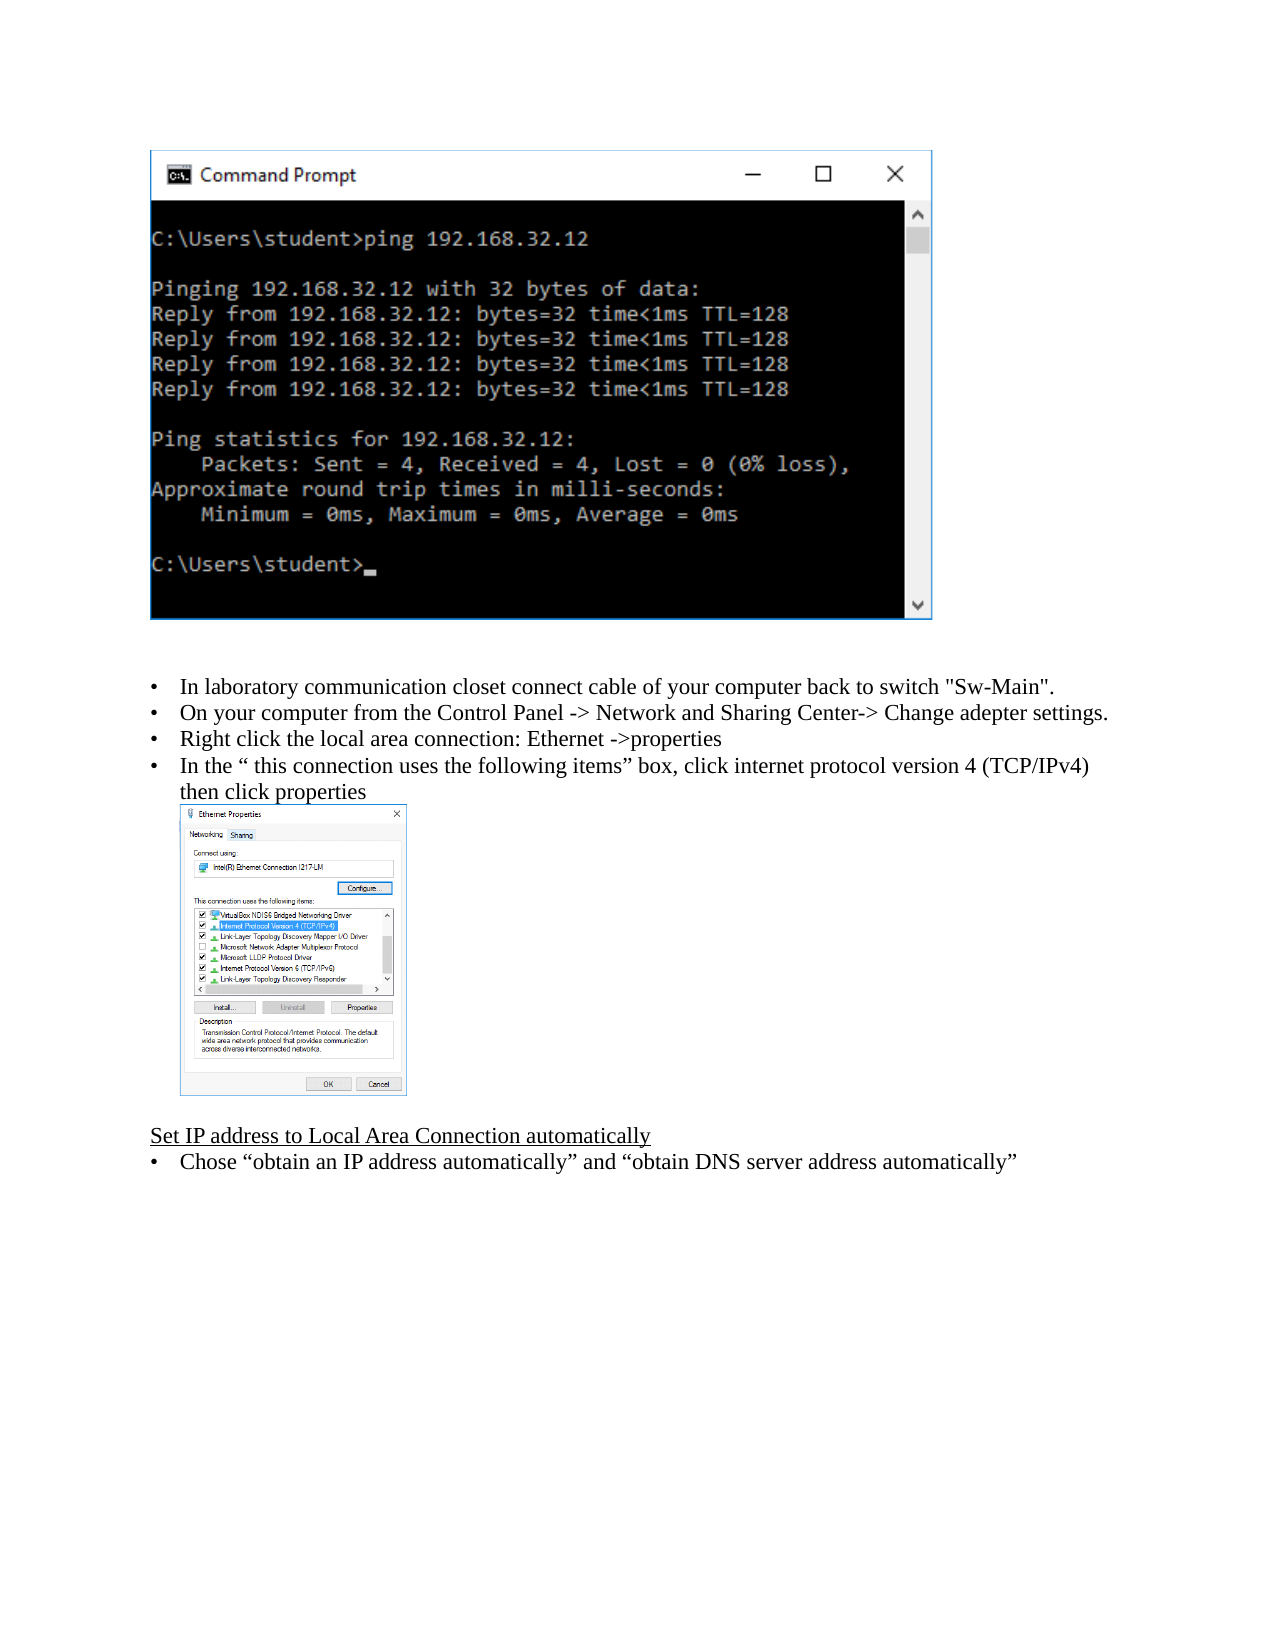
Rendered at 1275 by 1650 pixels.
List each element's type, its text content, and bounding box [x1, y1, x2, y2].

picture [179, 804, 407, 1096]
list Right click the local area connection: Ethernet ->properties [150, 725, 1125, 752]
text Set IP address to Local Area Connection automatically [150, 1122, 1125, 1148]
picture [150, 150, 933, 620]
list In laboratory communication closet connect cable of your computer back to switch "Sw-Main". [150, 673, 1125, 699]
list Chose “obtain an IP address automatically” and “obtain DNS server address automatically” [150, 1148, 1125, 1175]
list In the “ this connection uses the following items” box, click internet protocol version 4 (TCP/IPv4) then click properties [150, 752, 1125, 804]
list On your computer from the Control Panel -> Network and Sharing Center-> Change adepter settings. [150, 699, 1125, 725]
